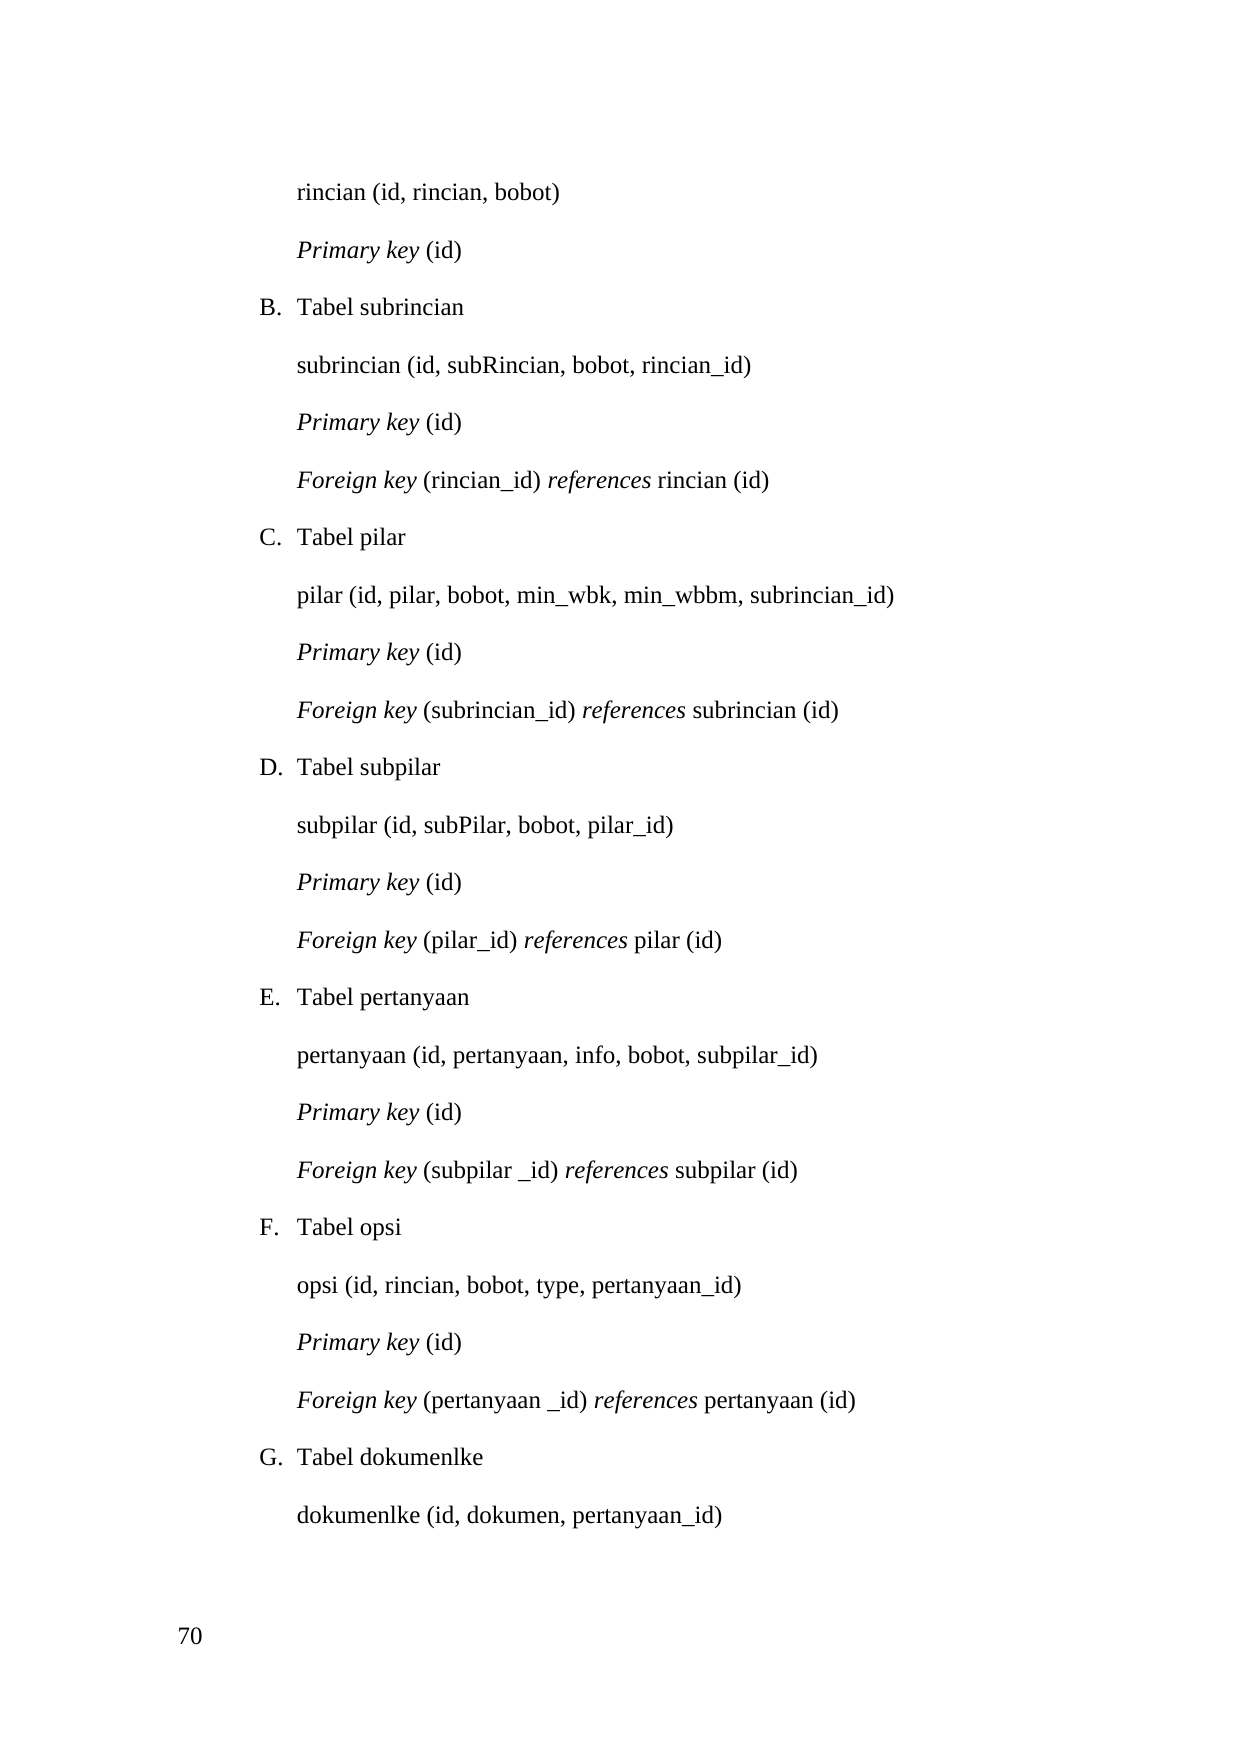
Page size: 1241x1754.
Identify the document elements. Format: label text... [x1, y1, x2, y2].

list dokumenlke (id, dokumen, pertanyaan_id) [297, 1500, 1004, 1528]
list Tabel subpilar [259, 752, 1004, 781]
list pertanyaan (id, pertanyaan, info, bobot, subpilar_id) [297, 1040, 1004, 1068]
list subrincian (id, subRincian, bobot, rincian_id) [297, 350, 1004, 378]
list pilar (id, pilar, bobot, min_wbk, min_wbbm, subrincian_id) [297, 580, 1004, 608]
list Primary key (id) [297, 1327, 1004, 1356]
list Primary key (id) [297, 867, 1004, 896]
list Tabel subrincian [259, 292, 1004, 321]
list Tabel opsi [259, 1212, 1004, 1241]
list Foreign key (rincian_id) references rincian (id) [297, 465, 1004, 493]
list subpilar (id, subPilar, bobot, pilar_id) [297, 810, 1004, 838]
list Foreign key (pilar_id) references pilar (id) [297, 925, 1004, 953]
list Primary key (id) [297, 1097, 1004, 1126]
list opsi (id, rincian, bobot, type, pertanyaan_id) [297, 1270, 1004, 1298]
list Primary key (id) [297, 637, 1004, 666]
list Foreign key (subpilar _id) references subpilar (id) [297, 1155, 1004, 1183]
list Primary key (id) [297, 407, 1004, 436]
list Primary key (id) [297, 235, 1004, 263]
list Foreign key (subrincian_id) references subrincian (id) [297, 695, 1004, 723]
list Foreign key (pertanyaan _id) references pertanyaan (id) [297, 1385, 1004, 1413]
list rincian (id, rincian, bobot) [297, 177, 1004, 206]
list Tabel dokumenlke [259, 1442, 1004, 1471]
list Tabel pertanyaan [259, 982, 1004, 1011]
list Tabel pilar [259, 522, 1004, 551]
